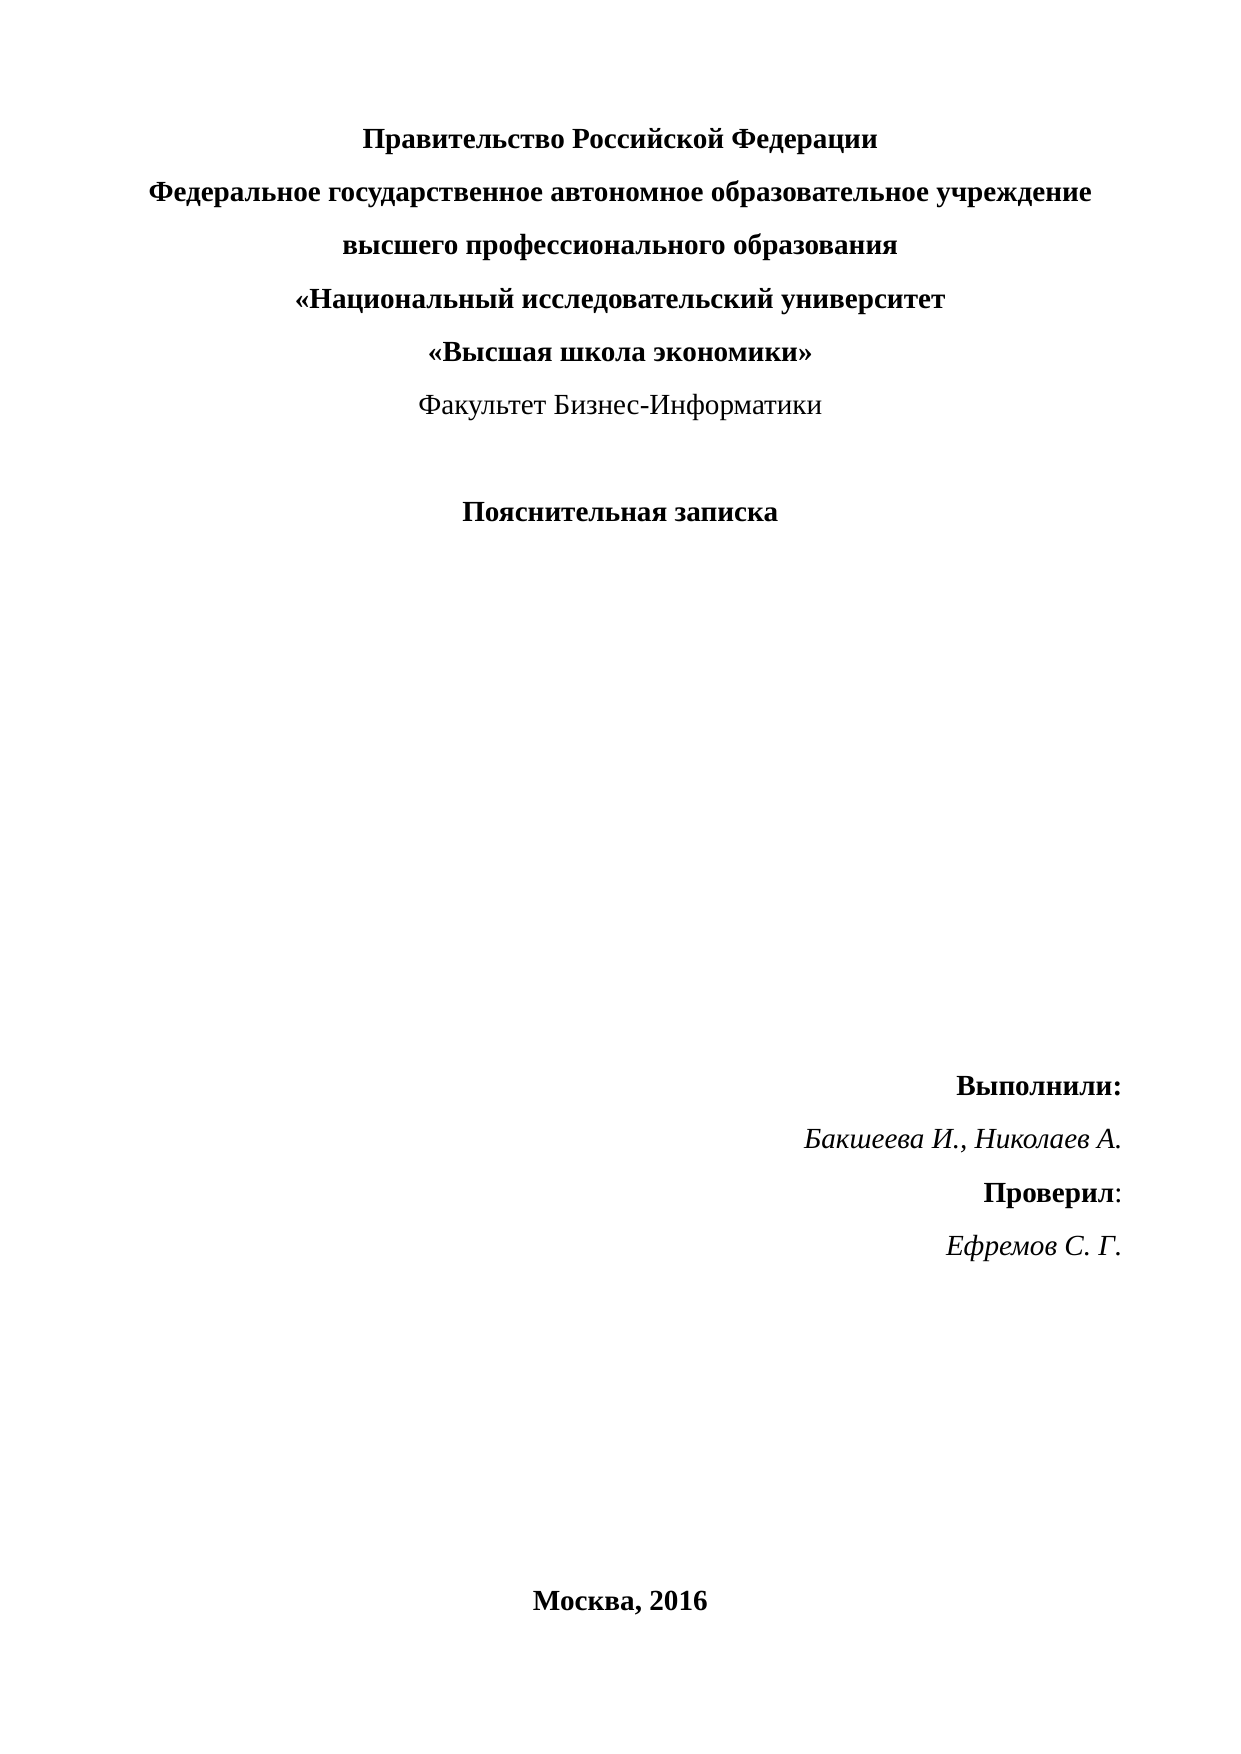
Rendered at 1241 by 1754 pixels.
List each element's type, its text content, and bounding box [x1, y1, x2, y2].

text «Высшая школа экономики» [118, 334, 1122, 367]
text Пояснительная записка [118, 494, 1122, 527]
text «Национальный исследовательский университет [118, 281, 1122, 314]
text Факультет Бизнес-Информатики [118, 387, 1122, 421]
text Выполнили: [193, 1068, 1122, 1102]
text Федеральное государственное автономное образовательное учреждение [118, 174, 1122, 208]
text Ефремов С. Г. [193, 1228, 1122, 1262]
text Проверил: [193, 1175, 1122, 1208]
text Правительство Российской Федерации [118, 121, 1122, 154]
text Москва, 2016 [118, 1583, 1122, 1617]
text Бакшеева И., Николаев А. [193, 1122, 1122, 1155]
text высшего профессионального образования [118, 227, 1122, 261]
